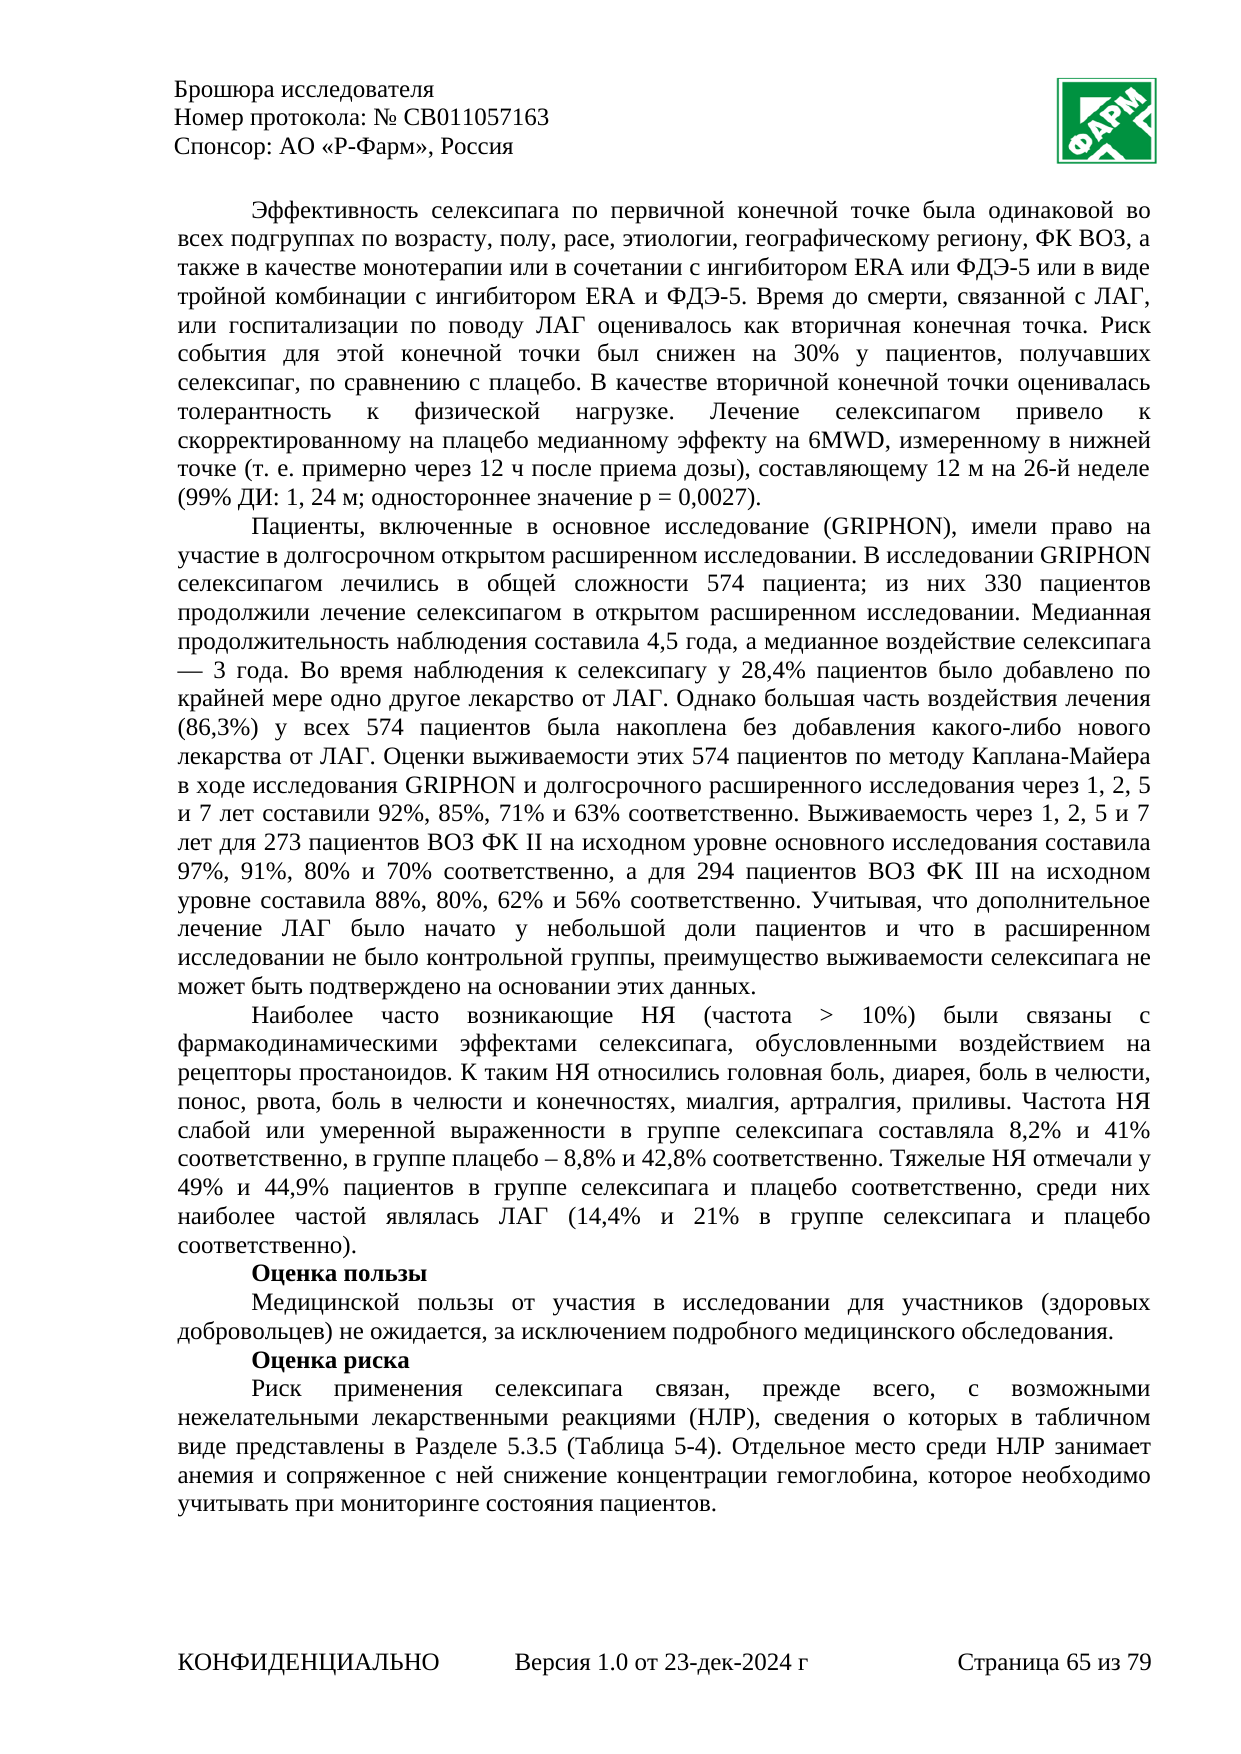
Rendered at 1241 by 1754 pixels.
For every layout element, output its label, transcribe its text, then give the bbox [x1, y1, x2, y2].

text Наиболее часто возникающие НЯ (частота > 10%) были связаны с фармакодинамическими эффектами селексипага, обусловленными воздействием на рецепторы простаноидов. К таким НЯ относились головная боль, диарея, боль в челюсти, понос, рвота, боль в челюсти и конечностях, миалгия, артралгия, приливы. Частота НЯ слабой или умеренной выраженности в группе селексипага составляла 8,2% и 41% cоответственно, в группе плацебо – 8,8% и 42,8% соответственно. Тяжелые НЯ отмечали у 49% и 44,9% пациентов в группе селексипага и плацебо соответственно, среди них наиболее частой являлась ЛАГ (14,4% и 21% в группе селексипага и плацебо соответственно). [177, 1000, 1152, 1258]
text Оценка пользы [177, 1258, 1152, 1287]
text Пациенты, включенные в основное исследование (GRIPHON), имели право на участие в долгосрочном открытом расширенном исследовании. В исследовании GRIPHON селексипагом лечились в общей сложности 574 пациента; из них 330 пациентов продолжили лечение селексипагом в открытом расширенном исследовании. Медианная продолжительность наблюдения составила 4,5 года, а медианное воздействие селексипага — 3 года. Во время наблюдения к селексипагу у 28,4% пациентов было добавлено по крайней мере одно другое лекарство от ЛАГ. Однако большая часть воздействия лечения (86,3%) у всех 574 пациентов была накоплена без добавления какого-либо нового лекарства от ЛАГ. Оценки выживаемости этих 574 пациентов по методу Каплана-Майера в ходе исследования GRIPHON и долгосрочного расширенного исследования через 1, 2, 5 и 7 лет составили 92%, 85%, 71% и 63% соответственно. Выживаемость через 1, 2, 5 и 7 лет для 273 пациентов ВОЗ ФК II на исходном уровне основного исследования составила 97%, 91%, 80% и 70% соответственно, а для 294 пациентов ВОЗ ФК III на исходном уровне составила 88%, 80%, 62% и 56% соответственно. Учитывая, что дополнительное лечение ЛАГ было начато у небольшой доли пациентов и что в расширенном исследовании не было контрольной группы, преимущество выживаемости селексипага не может быть подтверждено на основании этих данных. [177, 511, 1152, 1000]
text Медицинской пользы от участия в исследовании для участников (здоровых добровольцев) не ожидается, за исключением подробного медицинского обследования. [177, 1287, 1152, 1345]
text Эффективность селексипага по первичной конечной точке была одинаковой во всех подгруппах по возрасту, полу, расе, этиологии, географическому региону, ФК ВОЗ, а также в качестве монотерапии или в сочетании с ингибитором ERA или ФДЭ-5 или в виде тройной комбинации с ингибитором ERA и ФДЭ-5. Время до смерти, связанной с ЛАГ, или госпитализации по поводу ЛАГ оценивалось как вторичная конечная точка. Риск события для этой конечной точки был снижен на 30% у пациентов, получавших селексипаг, по сравнению с плацебо. В качестве вторичной конечной точки оценивалась толерантность к физической нагрузке. Лечение селексипагом привело к скорректированному на плацебо медианному эффекту на 6MWD, измеренному в нижней точке (т. е. примерно через 12 ч после приема дозы), составляющему 12 м на 26-й неделе (99% ДИ: 1, 24 м; одностороннее значение p = 0,0027). [177, 195, 1152, 511]
picture [1052, 73, 1159, 166]
text Оценка риска [177, 1345, 1152, 1373]
